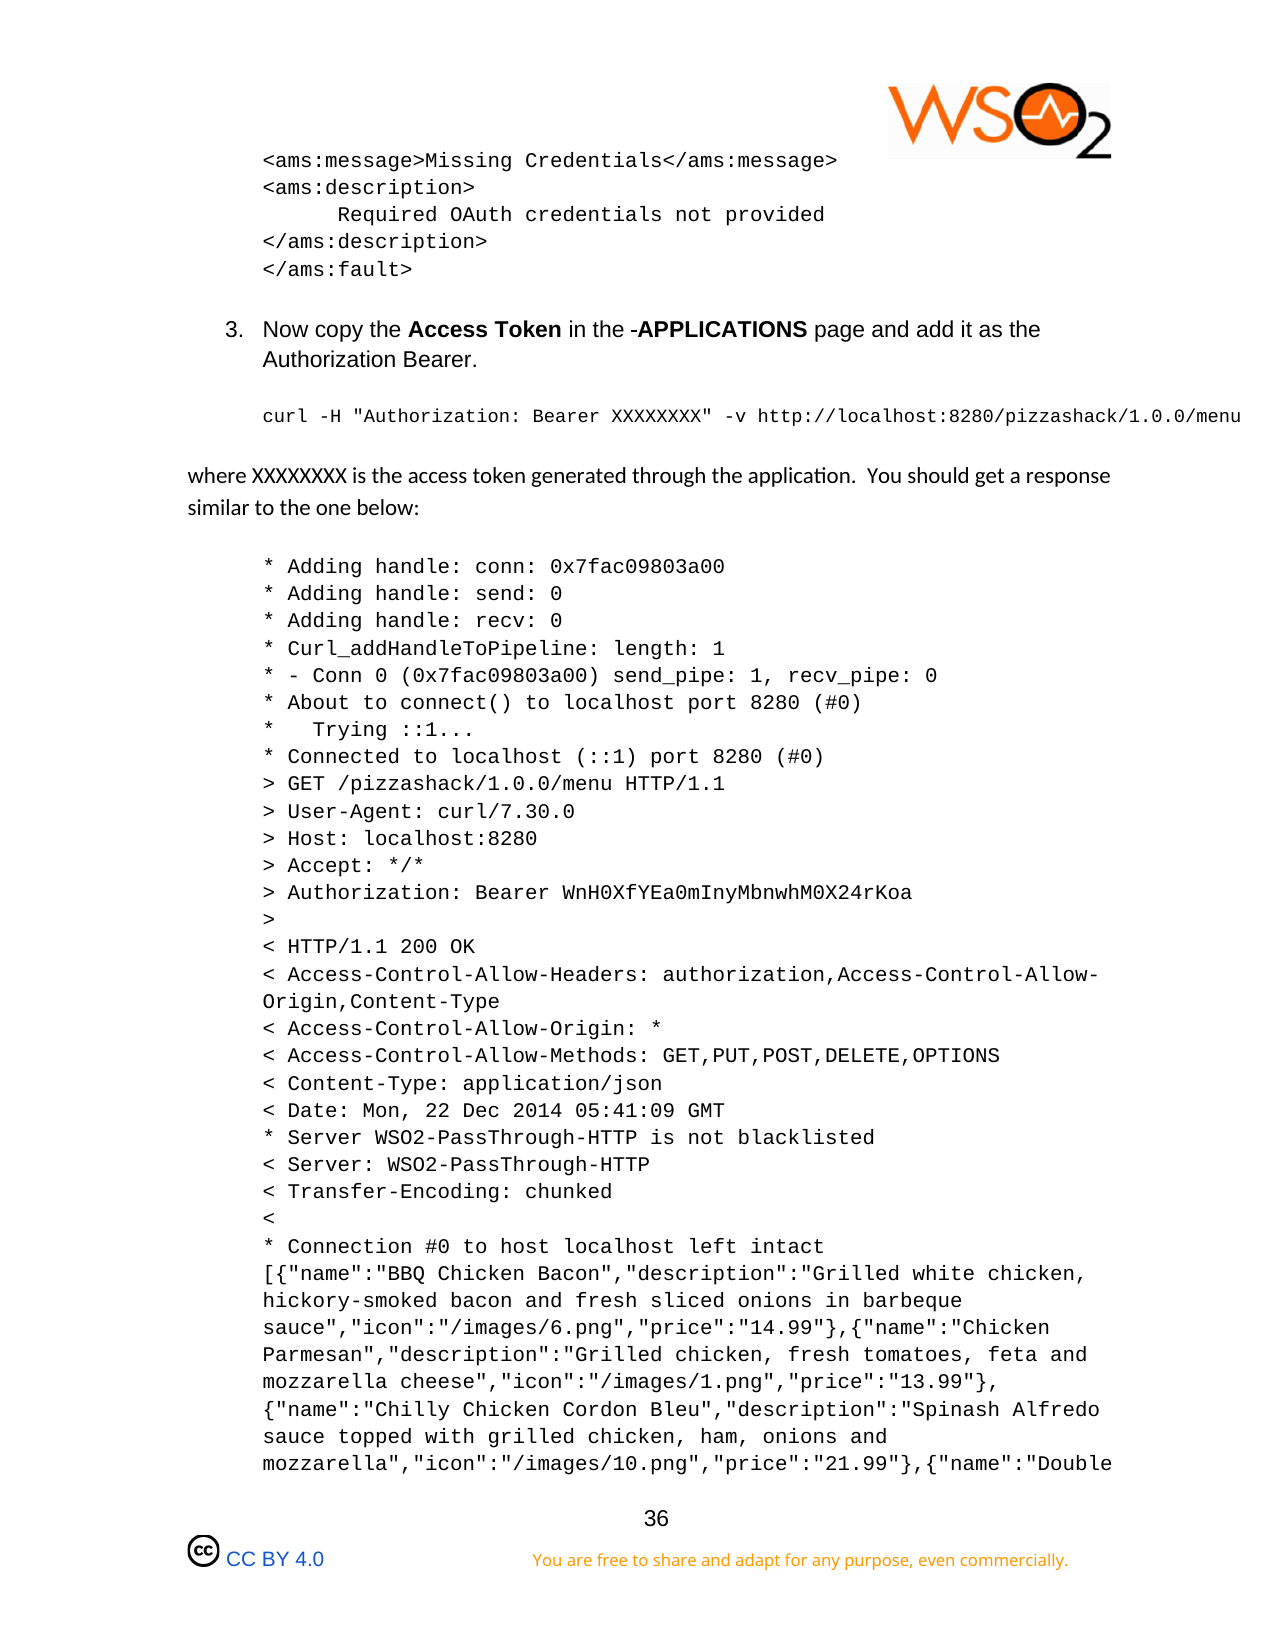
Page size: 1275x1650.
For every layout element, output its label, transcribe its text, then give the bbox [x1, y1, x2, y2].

text </ams:description> [262, 232, 1125, 255]
text * Adding handle: conn: 0x7fac09803a00 [262, 556, 1125, 579]
text > Authorization: Bearer WnH0XfYEa0mInyMbnwhM0X24rKoa [262, 882, 1125, 906]
text > [262, 909, 1125, 933]
text < Transfer-Encoding: chunked [262, 1181, 1125, 1205]
text > GET /pizzashack/1.0.0/menu HTTP/1.1 [262, 773, 1125, 797]
text * Server WSO2-PassThrough-HTTP is not blacklisted [262, 1127, 1125, 1151]
text curl -H "Authorization: Bearer XXXXXXXX" -v http://localhost:8280/pizzashack/1.0.0/menu [262, 407, 1275, 428]
text > Accept: */* [262, 855, 1125, 879]
text * Trying ::1... [262, 719, 1125, 743]
text </ams:fault> [262, 259, 1125, 282]
text * Adding handle: send: 0 [262, 583, 1125, 607]
text * Curl_addHandleToPipeline: length: 1 [262, 637, 1125, 661]
text * About to connect() to localhost port 8280 (#0) [262, 692, 1125, 716]
text <ams:message>Missing Credentials</ams:message> [262, 150, 1125, 174]
text * Adding handle: recv: 0 [262, 610, 1125, 634]
picture [887, 82, 1112, 150]
text < [262, 1208, 1125, 1232]
list Now copy the Access Token in the APPLICATIONS page and add it as the Authorization Bearer. [225, 316, 1125, 373]
text < Server: WSO2-PassThrough-HTTP [262, 1154, 1125, 1178]
text < Access-Control-Allow-Headers: authorization,Access-Control-Allow-Origin,Content-Type [262, 964, 1125, 1014]
text Required OAuth credentials not provided [262, 204, 1125, 228]
text < Content-Type: application/json [262, 1072, 1125, 1096]
text * Connection #0 to host localhost left intact [262, 1236, 1125, 1259]
text < Access-Control-Allow-Origin: * [262, 1018, 1125, 1042]
text > Host: localhost:8280 [262, 828, 1125, 851]
text > User-Agent: curl/7.30.0 [262, 801, 1125, 824]
text < HTTP/1.1 200 OK [262, 937, 1125, 960]
picture [187, 1535, 220, 1567]
text * Connected to localhost (::1) port 8280 (#0) [262, 746, 1125, 770]
text <ams:description> [262, 177, 1125, 201]
text < Date: Mon, 22 Dec 2014 05:41:09 GMT [262, 1100, 1125, 1123]
text < Access-Control-Allow-Methods: GET,PUT,POST,DELETE,OPTIONS [262, 1045, 1125, 1069]
text where XXXXXXXX is the access token generated through the application. You should get a response similar to the one below: [187, 461, 1125, 522]
text * - Conn 0 (0x7fac09803a00) send_pipe: 1, recv_pipe: 0 [262, 665, 1125, 688]
